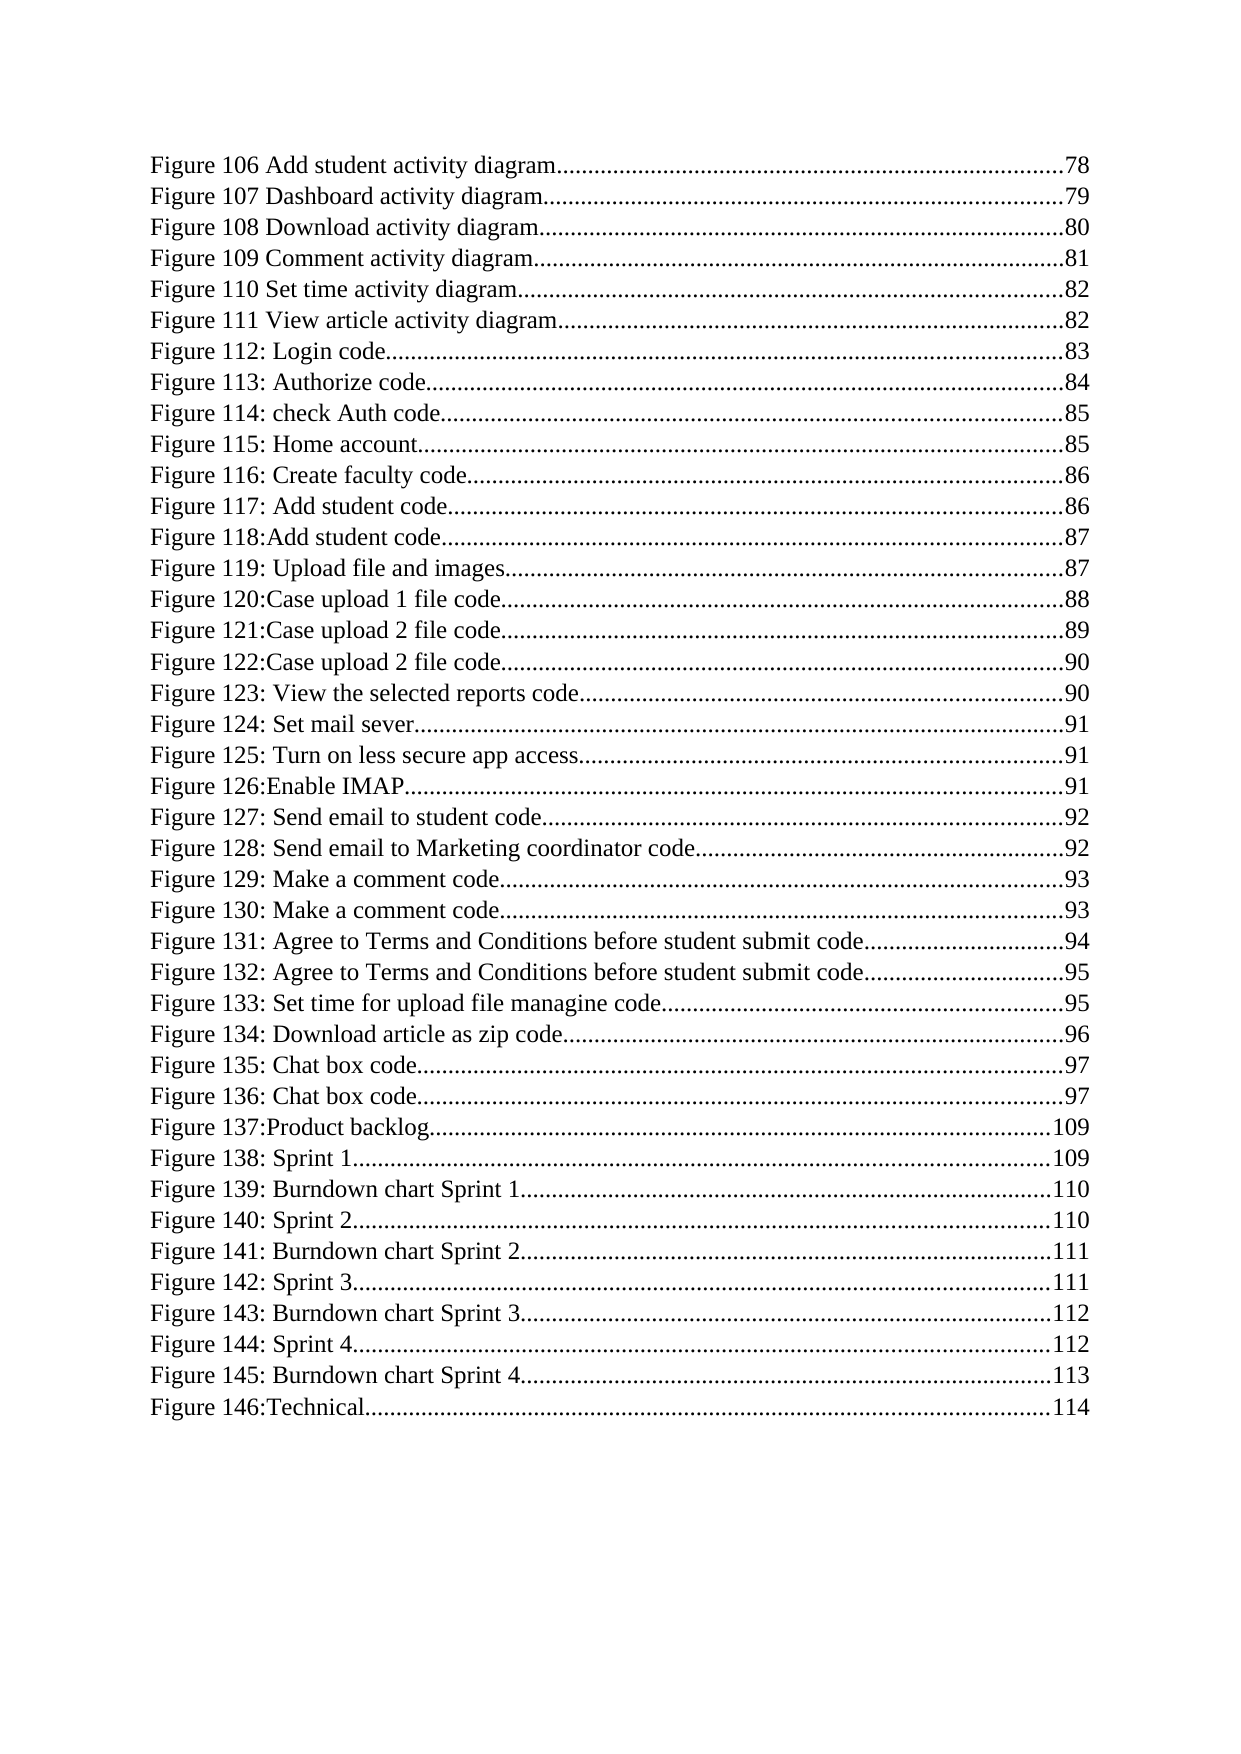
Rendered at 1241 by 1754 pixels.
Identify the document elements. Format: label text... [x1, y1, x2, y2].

text Figure 118:Add student code 87 [150, 522, 1090, 551]
text Figure 137:Product backlog 109 [150, 1112, 1090, 1141]
text Figure 131: Agree to Terms and Conditions before student submit code 94 [150, 926, 1090, 955]
text Figure 116: Create faculty code 86 [150, 460, 1090, 489]
text Figure 135: Chat box code 97 [150, 1050, 1090, 1079]
text Figure 124: Set mail sever 91 [150, 709, 1090, 737]
text Figure 138: Sprint 1 109 [150, 1143, 1090, 1172]
text Figure 144: Sprint 4 112 [150, 1329, 1090, 1358]
text Figure 122:Case upload 2 file code 90 [150, 647, 1090, 675]
text Figure 132: Agree to Terms and Conditions before student submit code 95 [150, 957, 1090, 986]
text Figure 112: Login code 83 [150, 336, 1090, 365]
text Figure 125: Turn on less secure app access 91 [150, 740, 1090, 768]
text Figure 142: Sprint 3 111 [150, 1267, 1090, 1296]
text Figure 134: Download article as zip code 96 [150, 1019, 1090, 1048]
text Figure 139: Burndown chart Sprint 1 110 [150, 1174, 1090, 1203]
text Figure 121:Case upload 2 file code 89 [150, 616, 1090, 644]
text Figure 143: Burndown chart Sprint 3 112 [150, 1298, 1090, 1327]
text Figure 120:Case upload 1 file code 88 [150, 584, 1090, 613]
text Figure 115: Home account 85 [150, 429, 1090, 458]
text Figure 119: Upload file and images 87 [150, 553, 1090, 582]
text Figure 126:Enable IMAP 91 [150, 771, 1090, 799]
text Figure 146:Technical 114 [150, 1392, 1090, 1420]
text Figure 140: Sprint 2 110 [150, 1205, 1090, 1234]
text Figure 145: Burndown chart Sprint 4 113 [150, 1361, 1090, 1389]
text Figure 114: check Auth code 85 [150, 398, 1090, 427]
text Figure 141: Burndown chart Sprint 2 111 [150, 1236, 1090, 1265]
text Figure 129: Make a comment code 93 [150, 864, 1090, 893]
text Figure 133: Set time for upload file managine code 95 [150, 988, 1090, 1017]
text Figure 128: Send email to Marketing coordinator code 92 [150, 833, 1090, 862]
text Figure 111 View article activity diagram 82 [150, 305, 1090, 334]
text Figure 130: Make a comment code 93 [150, 895, 1090, 924]
text Figure 108 Download activity diagram 80 [150, 212, 1090, 241]
text Figure 110 Set time activity diagram 82 [150, 274, 1090, 303]
text Figure 106 Add student activity diagram 78 [150, 150, 1090, 179]
text Figure 117: Add student code 86 [150, 491, 1090, 520]
text Figure 109 Comment activity diagram 81 [150, 243, 1090, 272]
text Figure 136: Chat box code 97 [150, 1081, 1090, 1110]
text Figure 107 Dashboard activity diagram 79 [150, 181, 1090, 210]
text Figure 123: View the selected reports code. 90 [150, 678, 1090, 706]
text Figure 127: Send email to student code 92 [150, 802, 1090, 831]
text Figure 113: Authorize code 84 [150, 367, 1090, 396]
